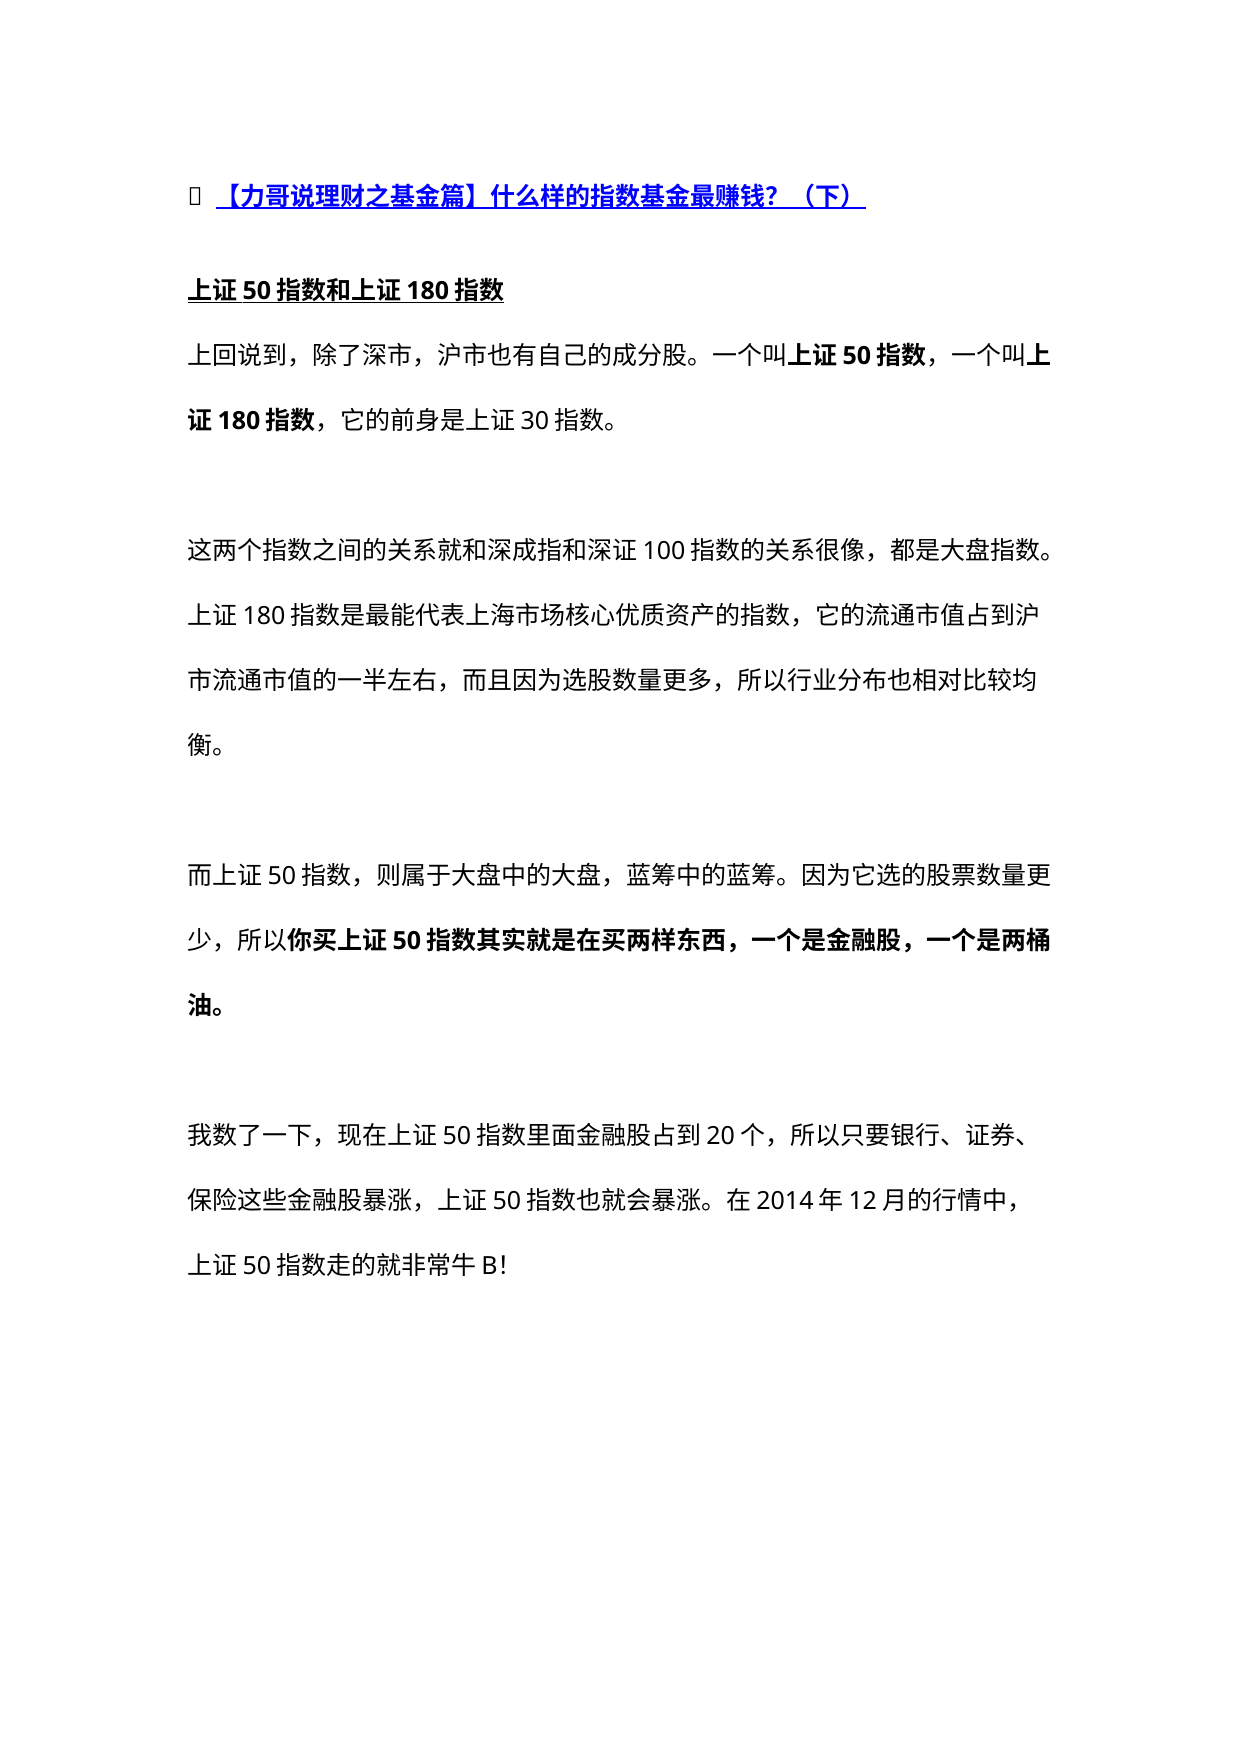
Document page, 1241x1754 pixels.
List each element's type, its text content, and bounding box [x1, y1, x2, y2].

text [187, 256, 1053, 1296]
text  【力哥说理财之基金篇】什么样的指数基金最赚钱？（下） [187, 162, 1053, 227]
